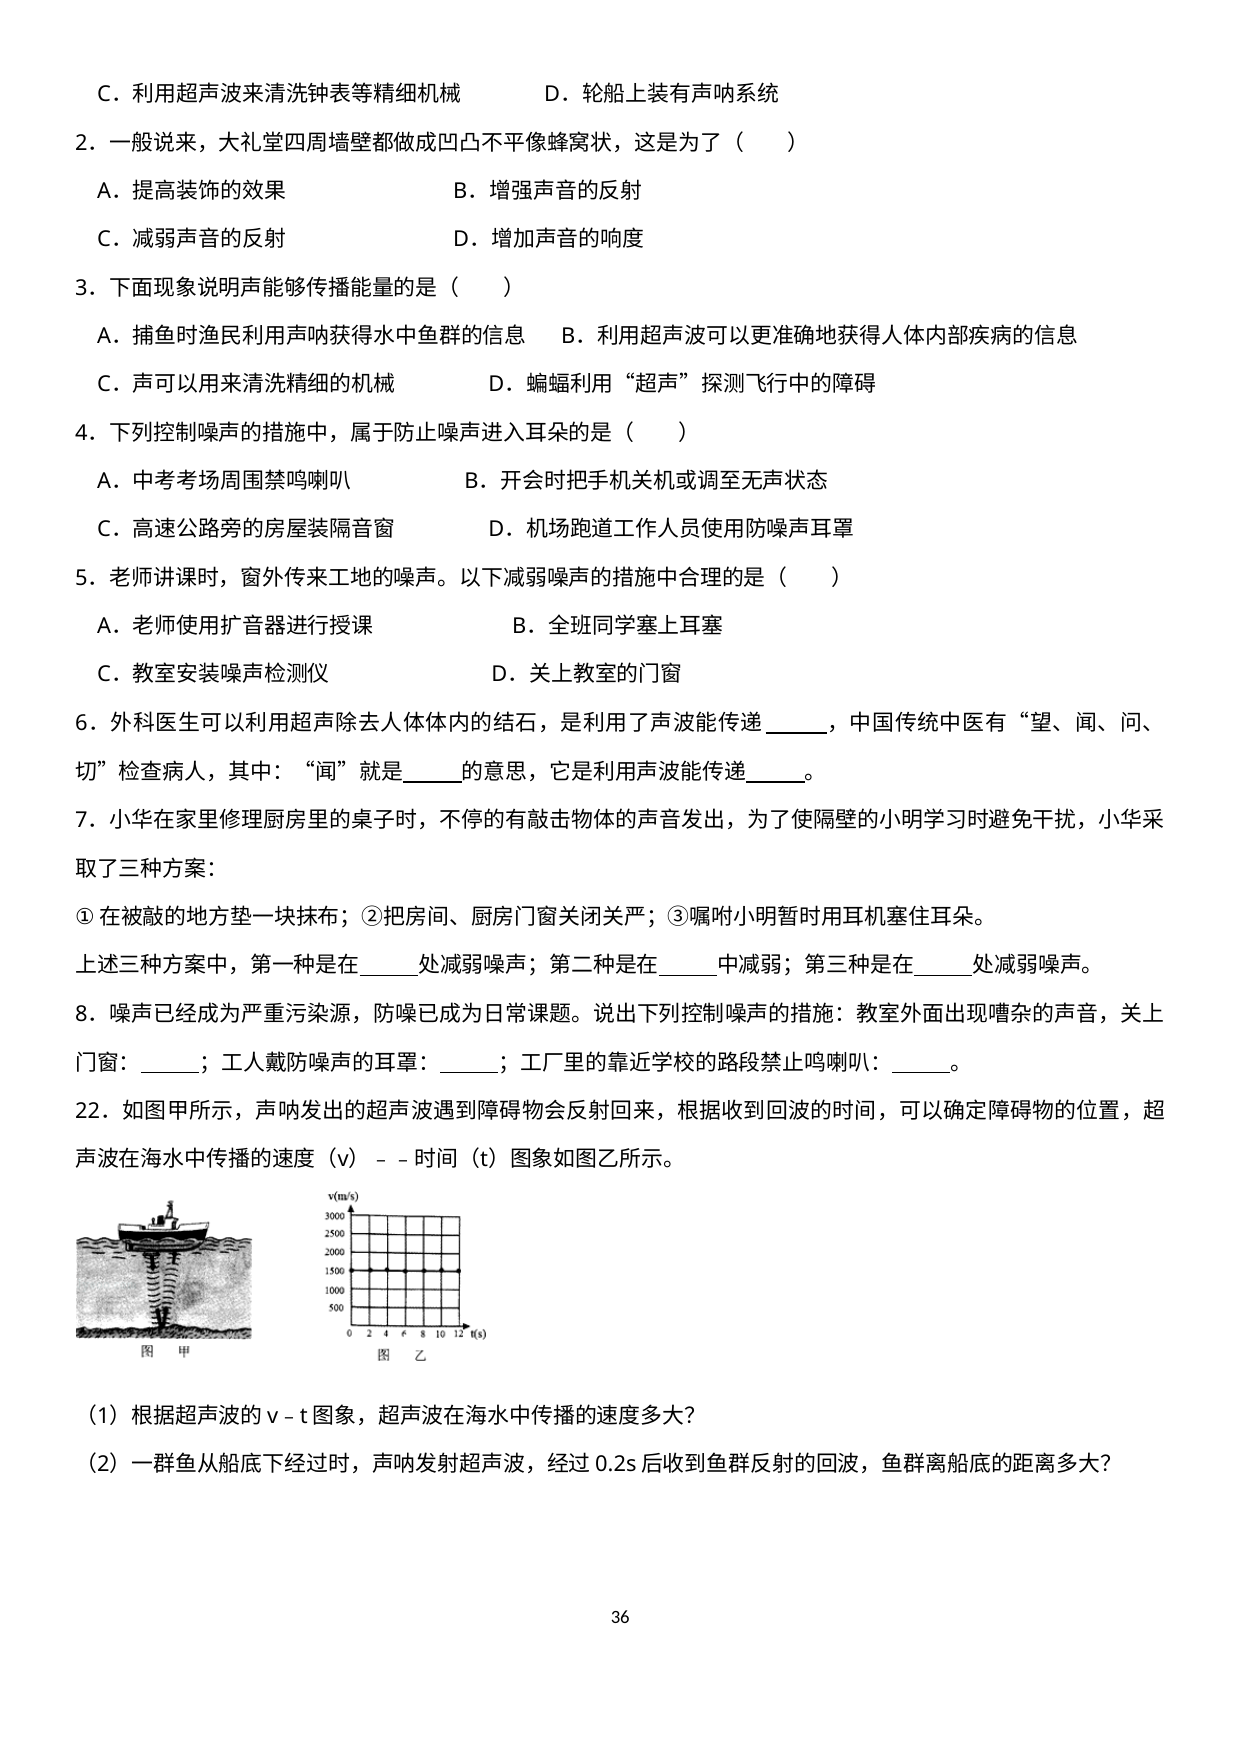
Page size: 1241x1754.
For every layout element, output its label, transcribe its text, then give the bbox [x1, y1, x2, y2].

text A．中考考场周围禁鸣喇叭 B．开会时把手机关机或调至无声状态 [75, 463, 1165, 495]
text ①在被敲的地方垫一块抹布；②把房间、厨房门窗关闭关严；③嘱咐小明暂时用耳机塞住耳朵。 [75, 899, 1165, 931]
text A．捕鱼时渔民利用声呐获得水中鱼群的信息 B．利用超声波可以更准确地获得人体内部疾病的信息 [75, 318, 1165, 350]
text 22．如图甲所示，声呐发出的超声波遇到障碍物会反射回来，根据收到回波的时间，可以确定障碍物的位置，超声波在海水中传播的速度（v）﹣﹣时间（t）图象如图乙所示。 [75, 1092, 1165, 1174]
text C．利用超声波来清洗钟表等精细机械 D．轮船上装有声呐系统 [75, 76, 1165, 109]
text C．教室安装噪声检测仪 D．关上教室的门窗 [75, 656, 1165, 689]
text （2）一群鱼从船底下经过时，声呐发射超声波，经过0.2s后收到鱼群反射的回波，鱼群离船底的距离多大？ [75, 1446, 1165, 1479]
text （1）根据超声波的v﹣t图象，超声波在海水中传播的速度多大？ [75, 1398, 1165, 1430]
text C．声可以用来清洗精细的机械 D．蝙蝠利用“超声”探测飞行中的障碍 [75, 366, 1165, 399]
text 2．一般说来，大礼堂四周墙壁都做成凹凸不平像蜂窝状，这是为了（ ） [75, 124, 1165, 157]
text 6．外科医生可以利用超声除去人体体内的结石，是利用了声波能传递 ，中国传统中医有“望、闻、问、切”检查病人，其中：“闻”就是 的意思，它是利用声波能传递 。 [75, 704, 1165, 786]
text 5．老师讲课时，窗外传来工地的噪声。以下减弱噪声的措施中合理的是（ ） [75, 559, 1165, 592]
list 噪声已经成为严重污染源，防噪已成为日常课题。说出下列控制噪声的措施：教室外面出现嘈杂的声音，关上门窗： ；工人戴防噪声的耳罩： ；工厂里的靠近学校的路段禁止鸣喇叭： 。 [75, 995, 1165, 1077]
text 3．下面现象说明声能够传播能量的是（ ） [75, 269, 1165, 302]
picture [75, 1189, 489, 1364]
text A．提高装饰的效果 B．增强声音的反射 [75, 173, 1165, 205]
text C．减弱声音的反射 D．增加声音的响度 [75, 221, 1165, 254]
text 4．下列控制噪声的措施中，属于防止噪声进入耳朵的是（ ） [75, 414, 1165, 447]
text A．老师使用扩音器进行授课 B．全班同学塞上耳塞 [75, 608, 1165, 640]
text 7．小华在家里修理厨房里的桌子时，不停的有敲击物体的声音发出，为了使隔壁的小明学习时避免干扰，小华采取了三种方案： [75, 802, 1165, 883]
text C．高速公路旁的房屋装隔音窗 D．机场跑道工作人员使用防噪声耳罩 [75, 511, 1165, 544]
text 上述三种方案中，第一种是在 处减弱噪声；第二种是在 中减弱；第三种是在 处减弱噪声。 [75, 947, 1165, 979]
